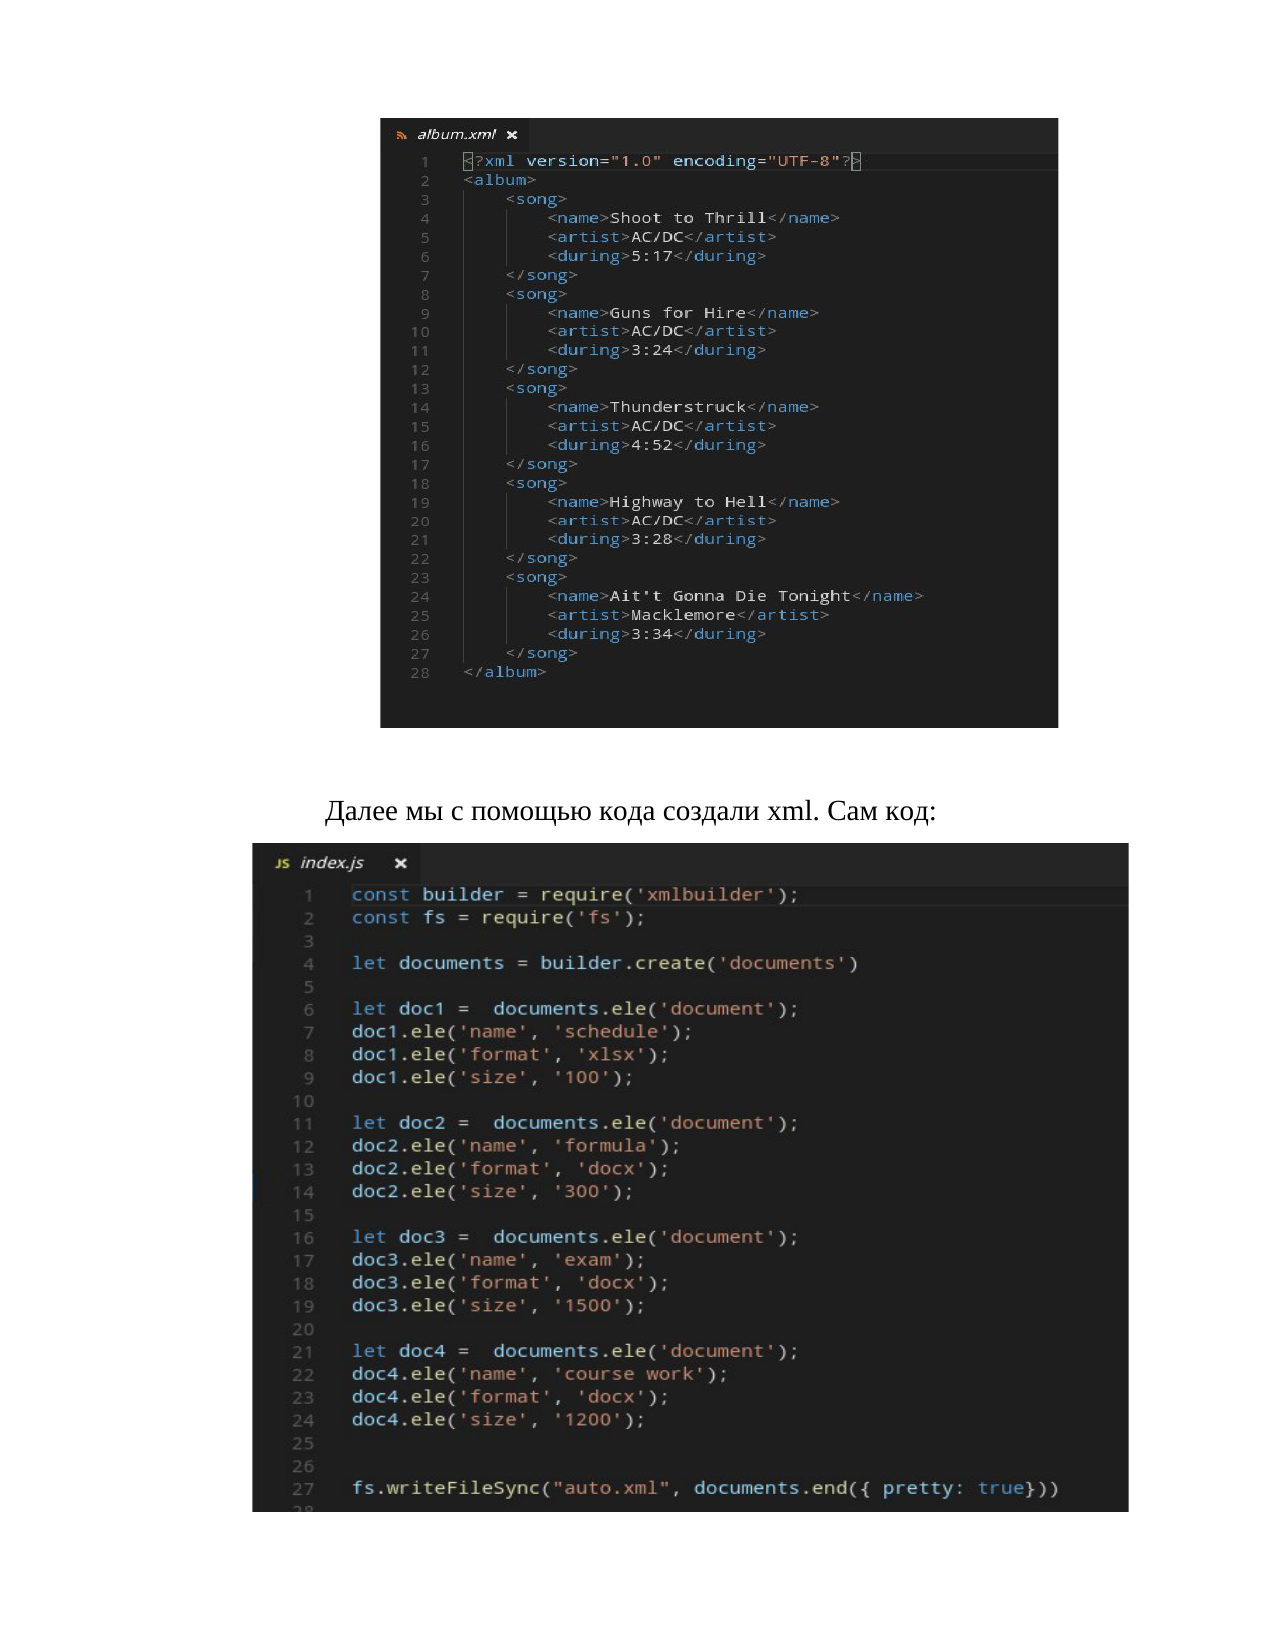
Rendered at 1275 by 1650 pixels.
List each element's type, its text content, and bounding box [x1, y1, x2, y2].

picture [252, 843, 1129, 1512]
list Далее мы с помощью кода создали xml. Сам код: [252, 793, 1186, 826]
picture [380, 118, 1059, 728]
